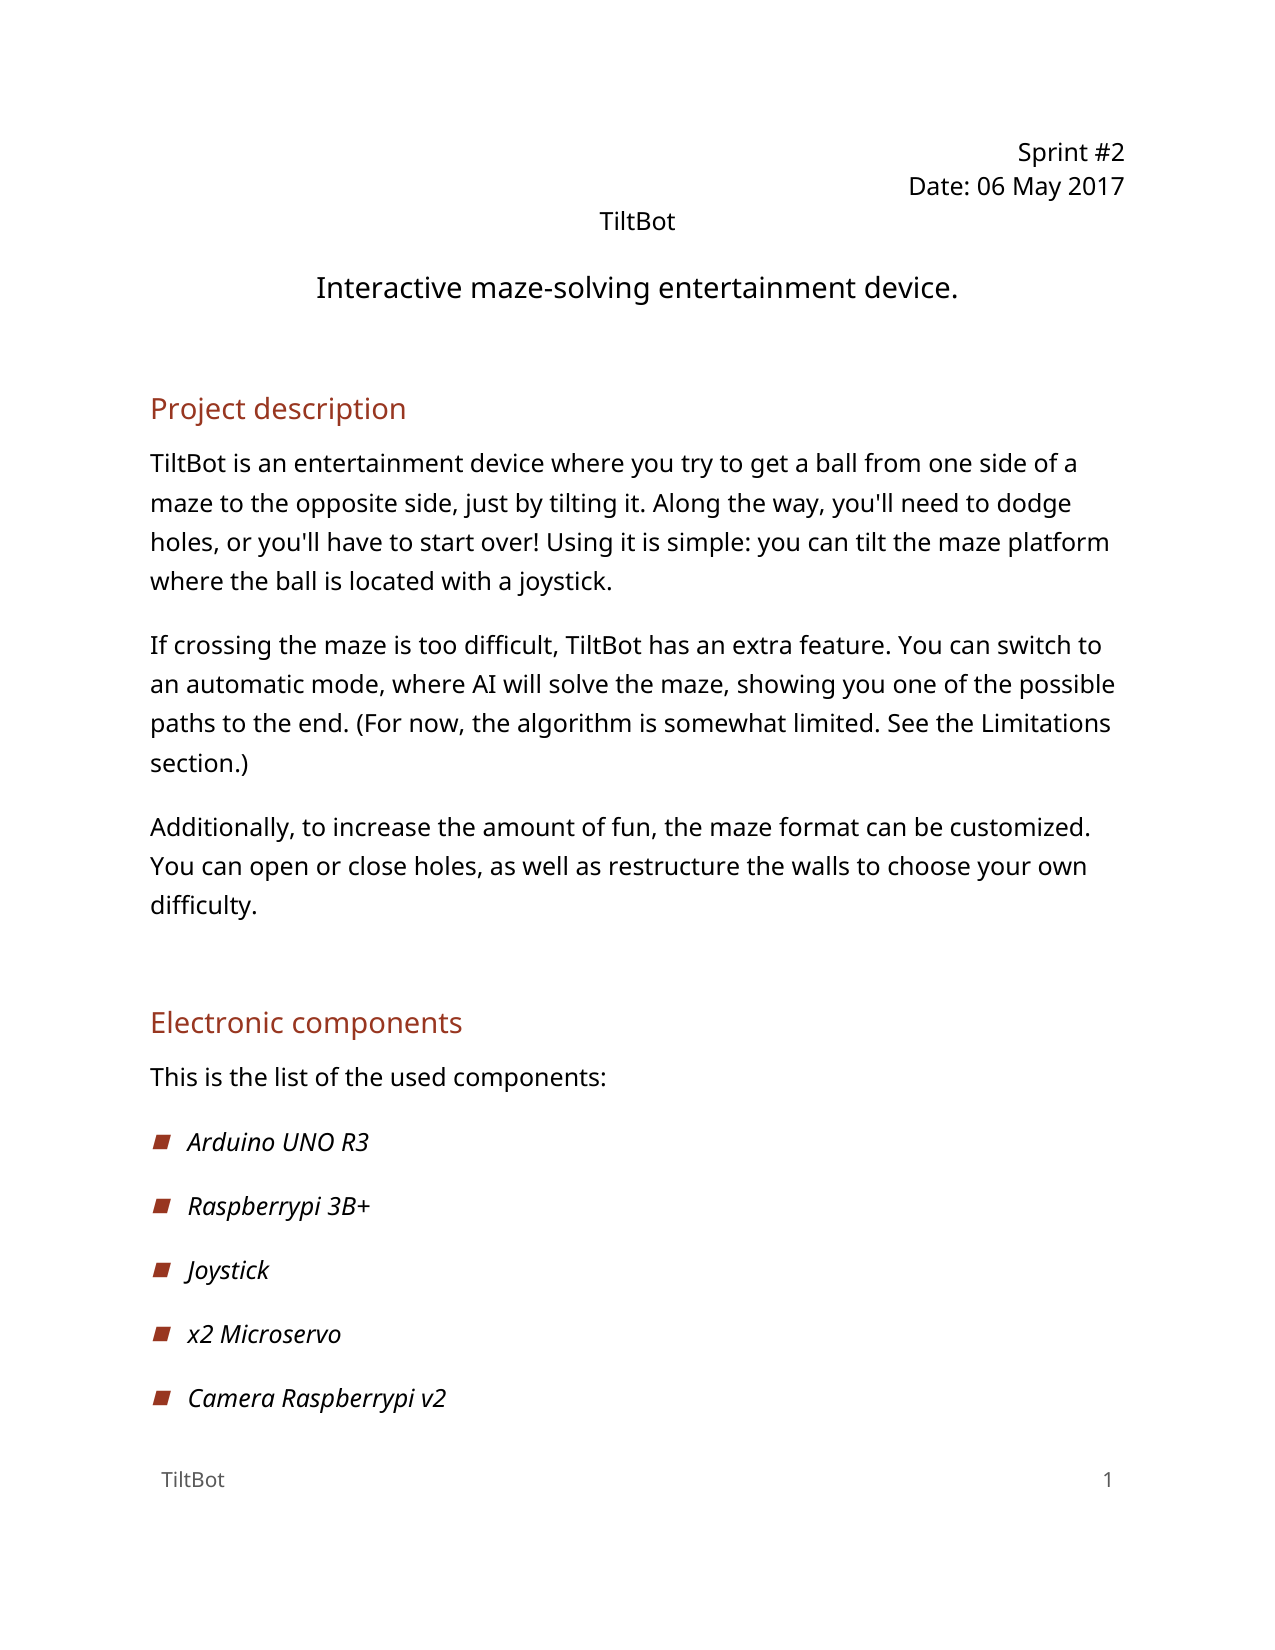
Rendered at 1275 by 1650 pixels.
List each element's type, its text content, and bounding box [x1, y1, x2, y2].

text Additionally, to increase the amount of fun, the maze format can be customized. You can open or close holes, as well as restructure the walls to choose your own difficulty. [150, 809, 1125, 922]
subtitle Project description [150, 388, 1125, 428]
text TiltBot is an entertainment device where you try to get a ball from one side of a maze to the opposite side, just by tilting it. Along the way, you'll need to dodge holes, or you'll have to start over! Using it is simple: you can tilt the maze platform where the ball is located with a joystick. [150, 446, 1125, 598]
text This is the list of the used components: [150, 1060, 1125, 1094]
text If crossing the maze is too difficult, TiltBot has an extra feature. You can switch to an automatic mode, where AI will solve the maze, showing you one of the possible paths to the end. (For now, the algorithm is somewhat limited. See the Limitations section.) [150, 628, 1125, 779]
subtitle Electronic components [150, 1002, 1125, 1042]
list Raspberrypi 3B+ [150, 1188, 1125, 1222]
list Arduino UNO R3 [150, 1124, 1125, 1158]
list Camera Raspberrypi v2 [150, 1381, 1125, 1415]
list Joystick [150, 1252, 1125, 1287]
list x2 Microservo [150, 1317, 1125, 1351]
